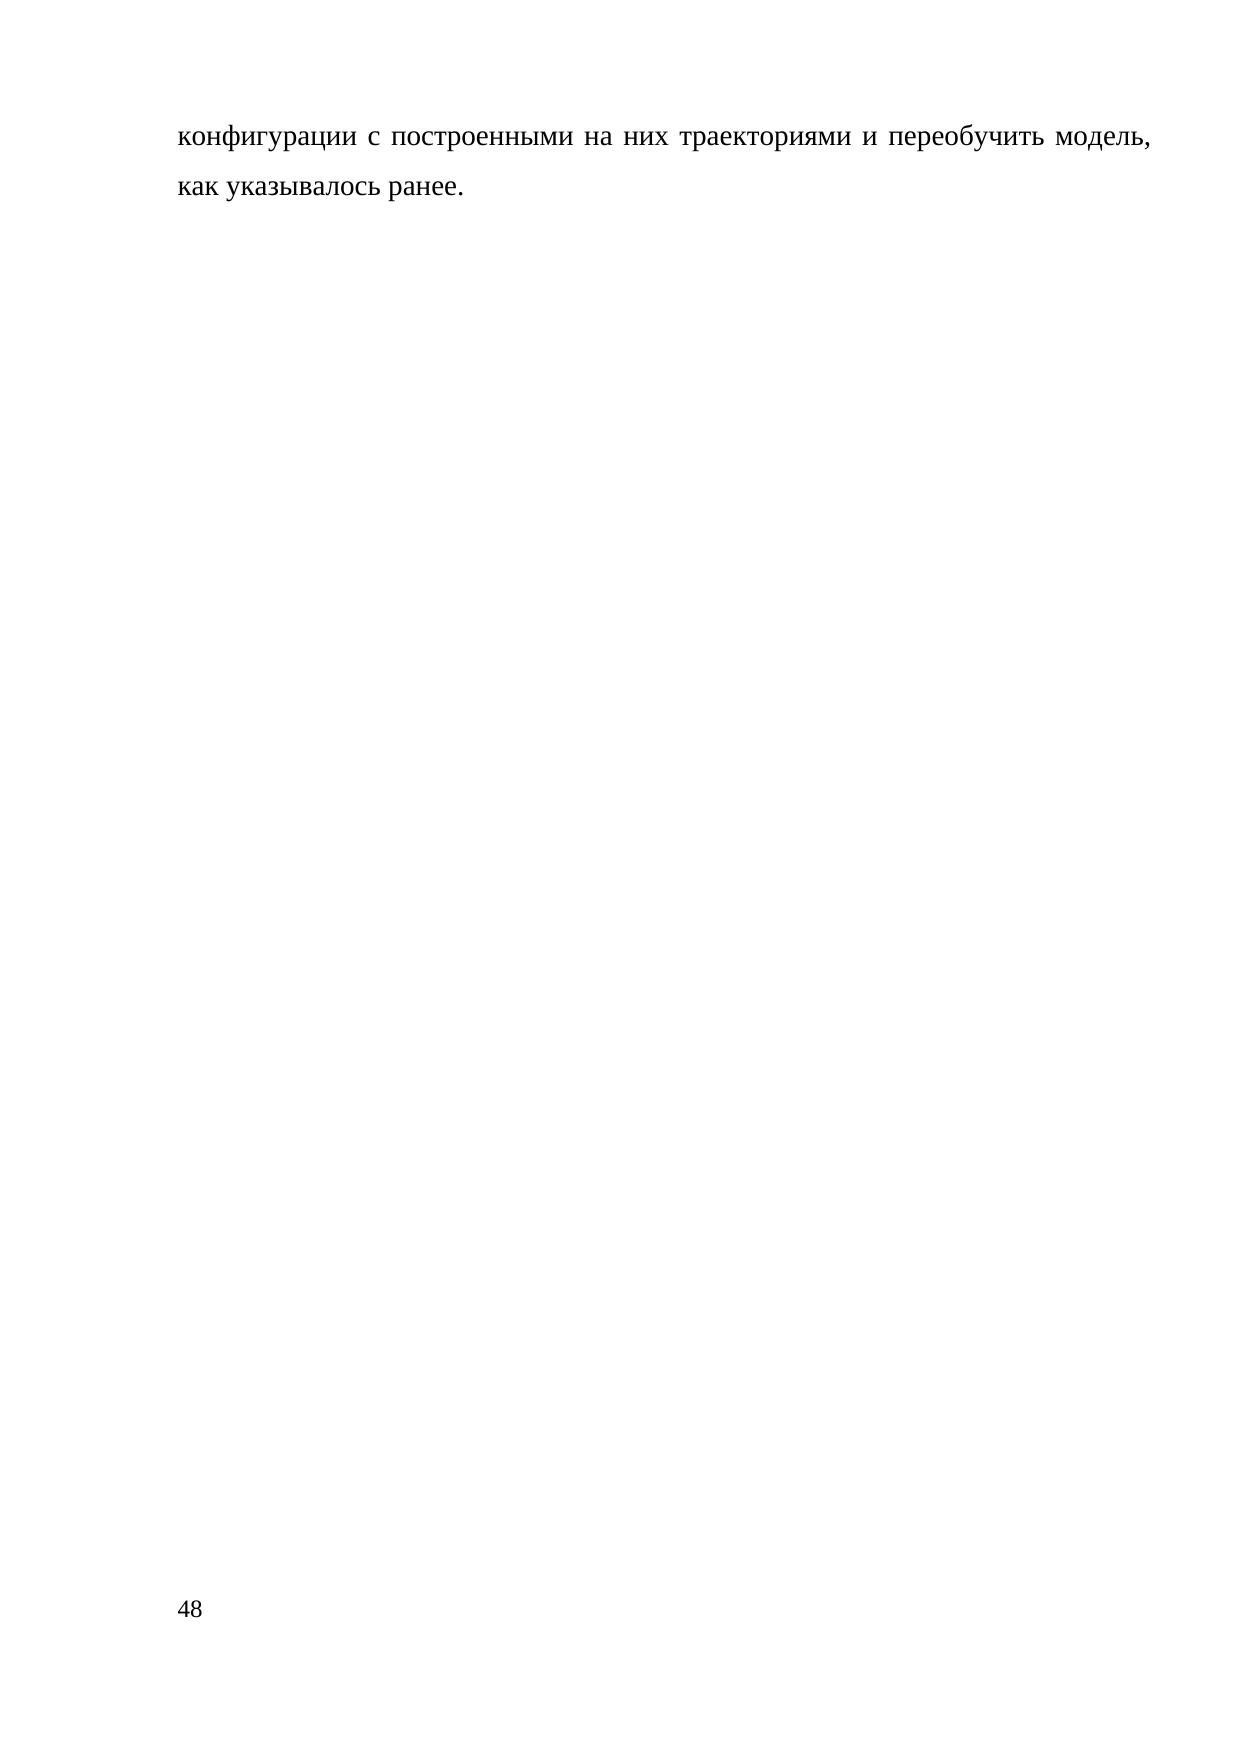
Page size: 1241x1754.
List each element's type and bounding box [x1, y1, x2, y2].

text [177, 118, 1152, 202]
